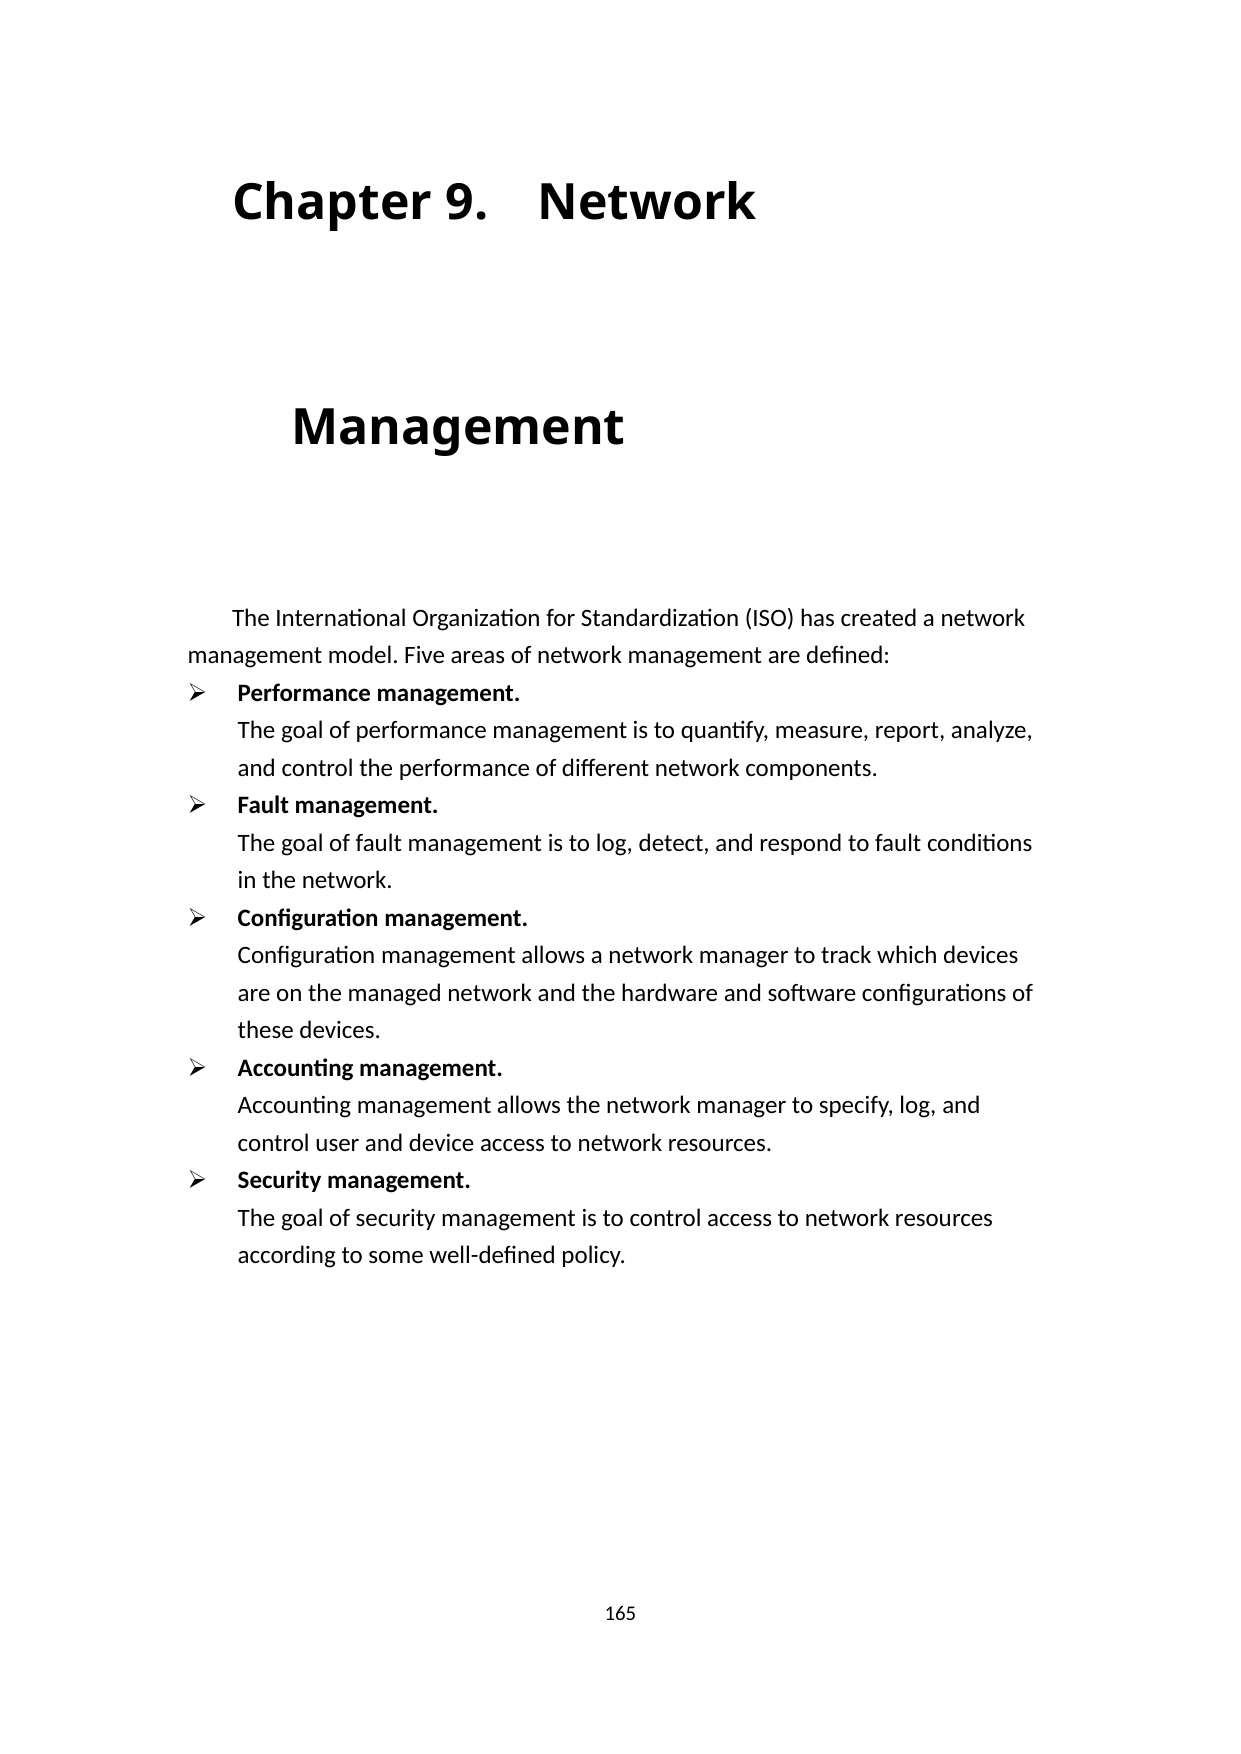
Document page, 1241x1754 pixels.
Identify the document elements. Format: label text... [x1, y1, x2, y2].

list Accounting management allows the network manager to specify, log, and control user and device access to network resources. [237, 1086, 1053, 1161]
list Accounting management. [187, 1049, 1053, 1086]
list The goal of security management is to control access to network resources according to some well-defined policy. [237, 1199, 1053, 1274]
list Performance management. [187, 674, 1053, 711]
list Security management. [187, 1161, 1053, 1199]
subtitle Network Management [232, 162, 1053, 462]
list The goal of performance management is to quantify, measure, report, analyze, and control the performance of different network components. [237, 711, 1053, 786]
list Fault management. [187, 786, 1053, 824]
list The goal of fault management is to log, detect, and respond to fault conditions in the network. [237, 824, 1053, 899]
list Configuration management allows a network manager to track which devices are on the managed network and the hardware and software configurations of these devices. [237, 936, 1053, 1049]
text The International Organization for Standardization (ISO) has created a network management model. Five areas of network management are defined: [187, 599, 1053, 674]
list Configuration management. [187, 899, 1053, 936]
